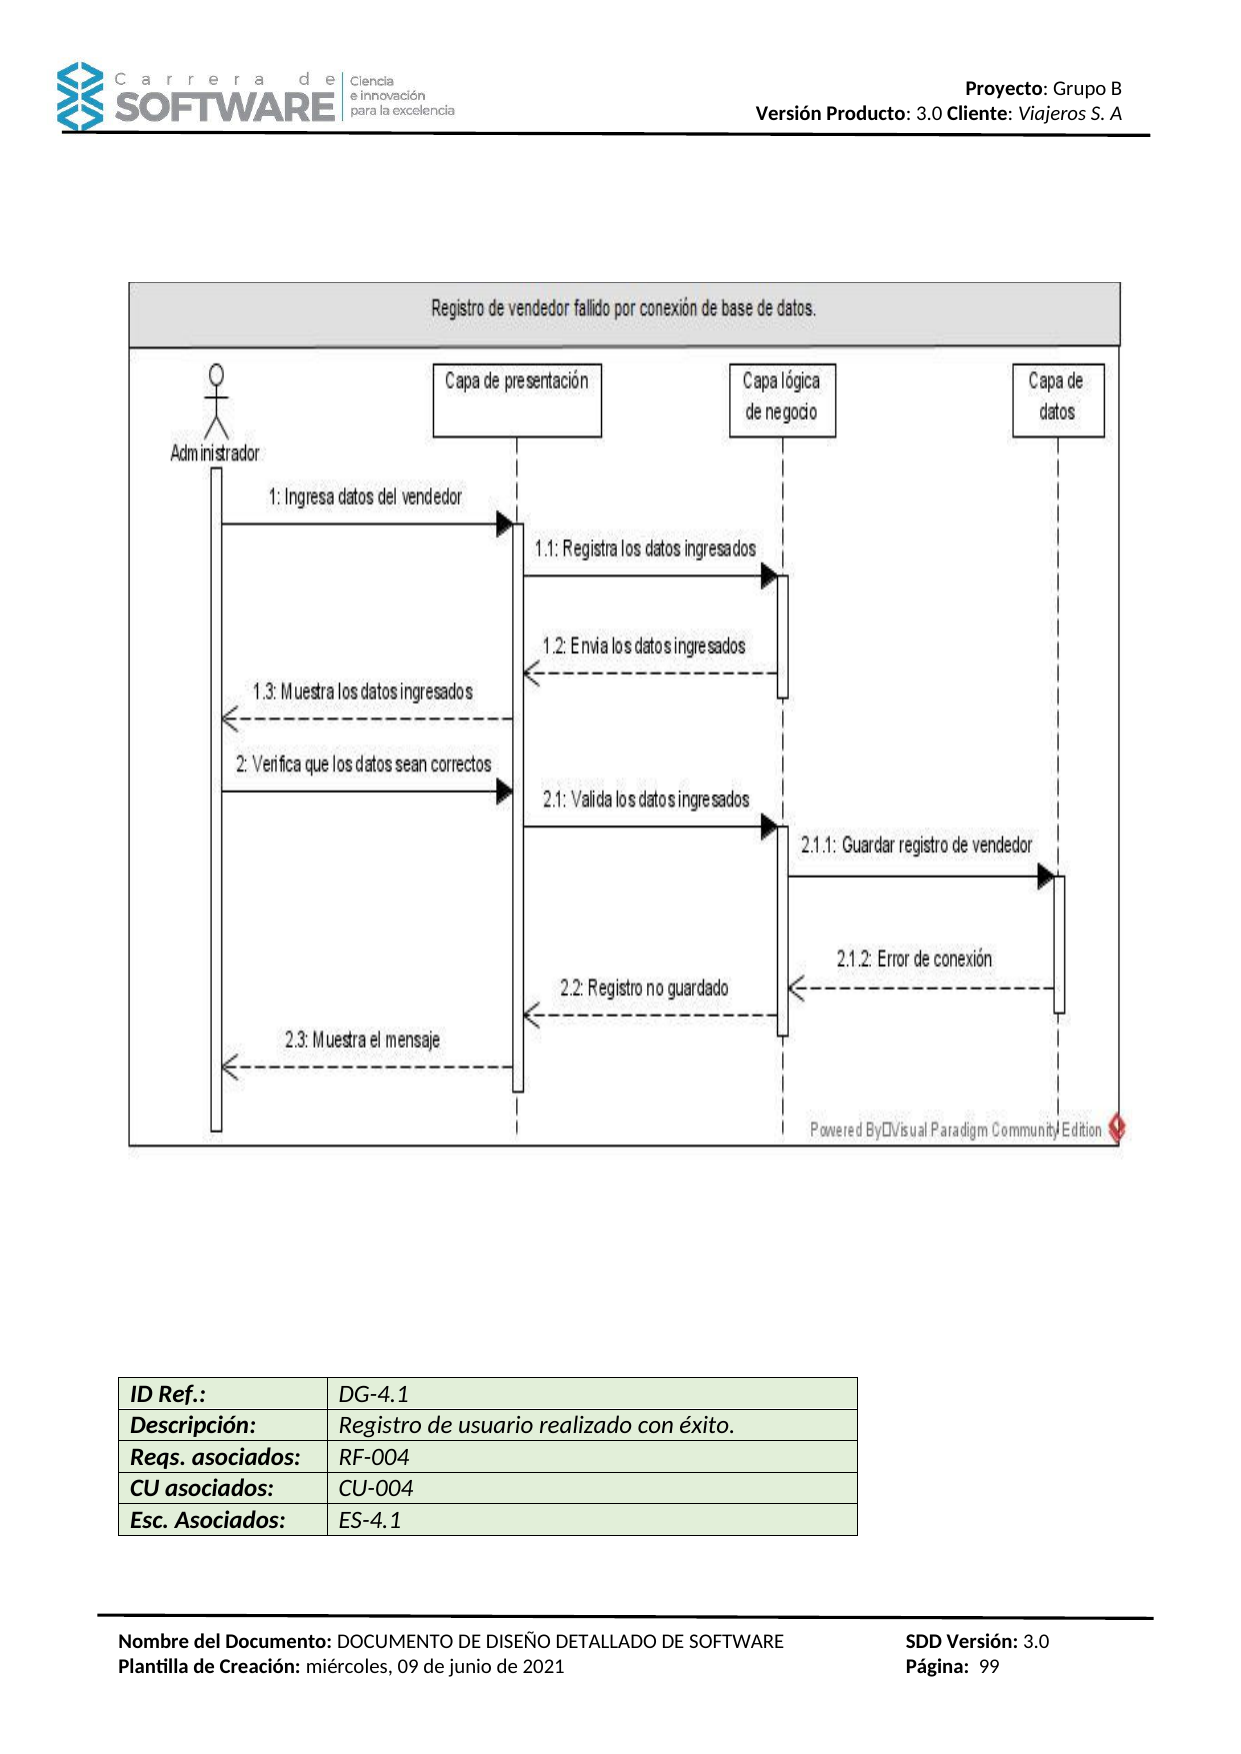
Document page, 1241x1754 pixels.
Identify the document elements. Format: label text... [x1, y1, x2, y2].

table_cell Reqs. asociados: [119, 1441, 327, 1472]
table_cell CU-004 [328, 1473, 857, 1503]
picture [46, 46, 461, 154]
table_cell Descripción: [119, 1410, 327, 1440]
table_header DG-4.1 [328, 1378, 857, 1408]
table_cell Registro de usuario realizado con éxito. [328, 1410, 857, 1440]
picture [118, 282, 1133, 1164]
table_cell CU asociados: [119, 1473, 327, 1503]
table_cell Esc. Asociados: [119, 1504, 327, 1535]
table_cell ES-4.1 [328, 1504, 857, 1535]
table_header ID Ref.: [119, 1378, 327, 1408]
table_cell RF-004 [328, 1441, 857, 1472]
